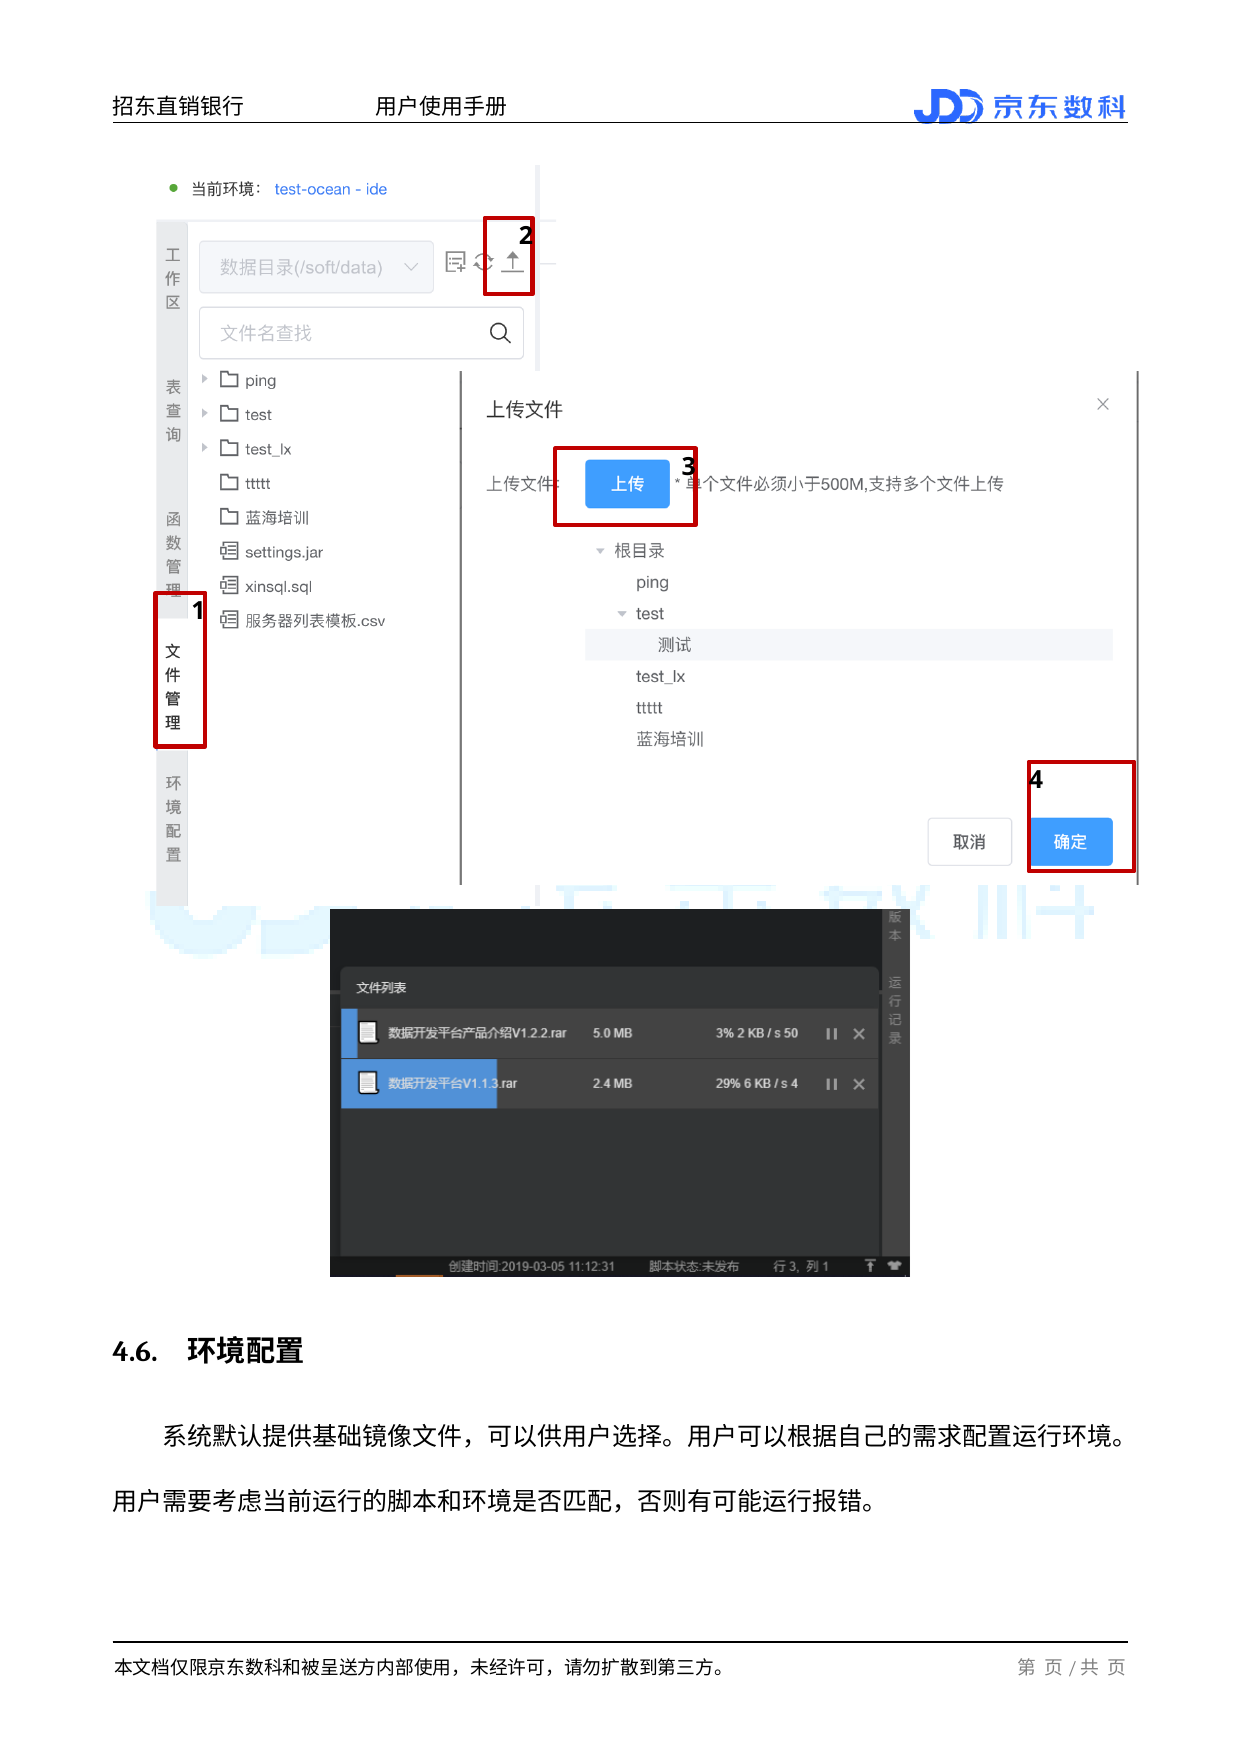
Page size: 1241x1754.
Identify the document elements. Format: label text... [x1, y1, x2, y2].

picture [914, 89, 1125, 122]
picture [330, 909, 911, 1277]
subtitle 环境配置 [112, 1316, 1128, 1381]
picture [158, 595, 203, 744]
text 系统默认提供基础镜像文件，可以供用户选择。用户可以根据自己的需求配置运行环境。用户需要考虑当前运行的脚本和环境是否匹配，否则有可能运行报错。 [112, 1402, 1128, 1532]
picture [156, 165, 1139, 906]
